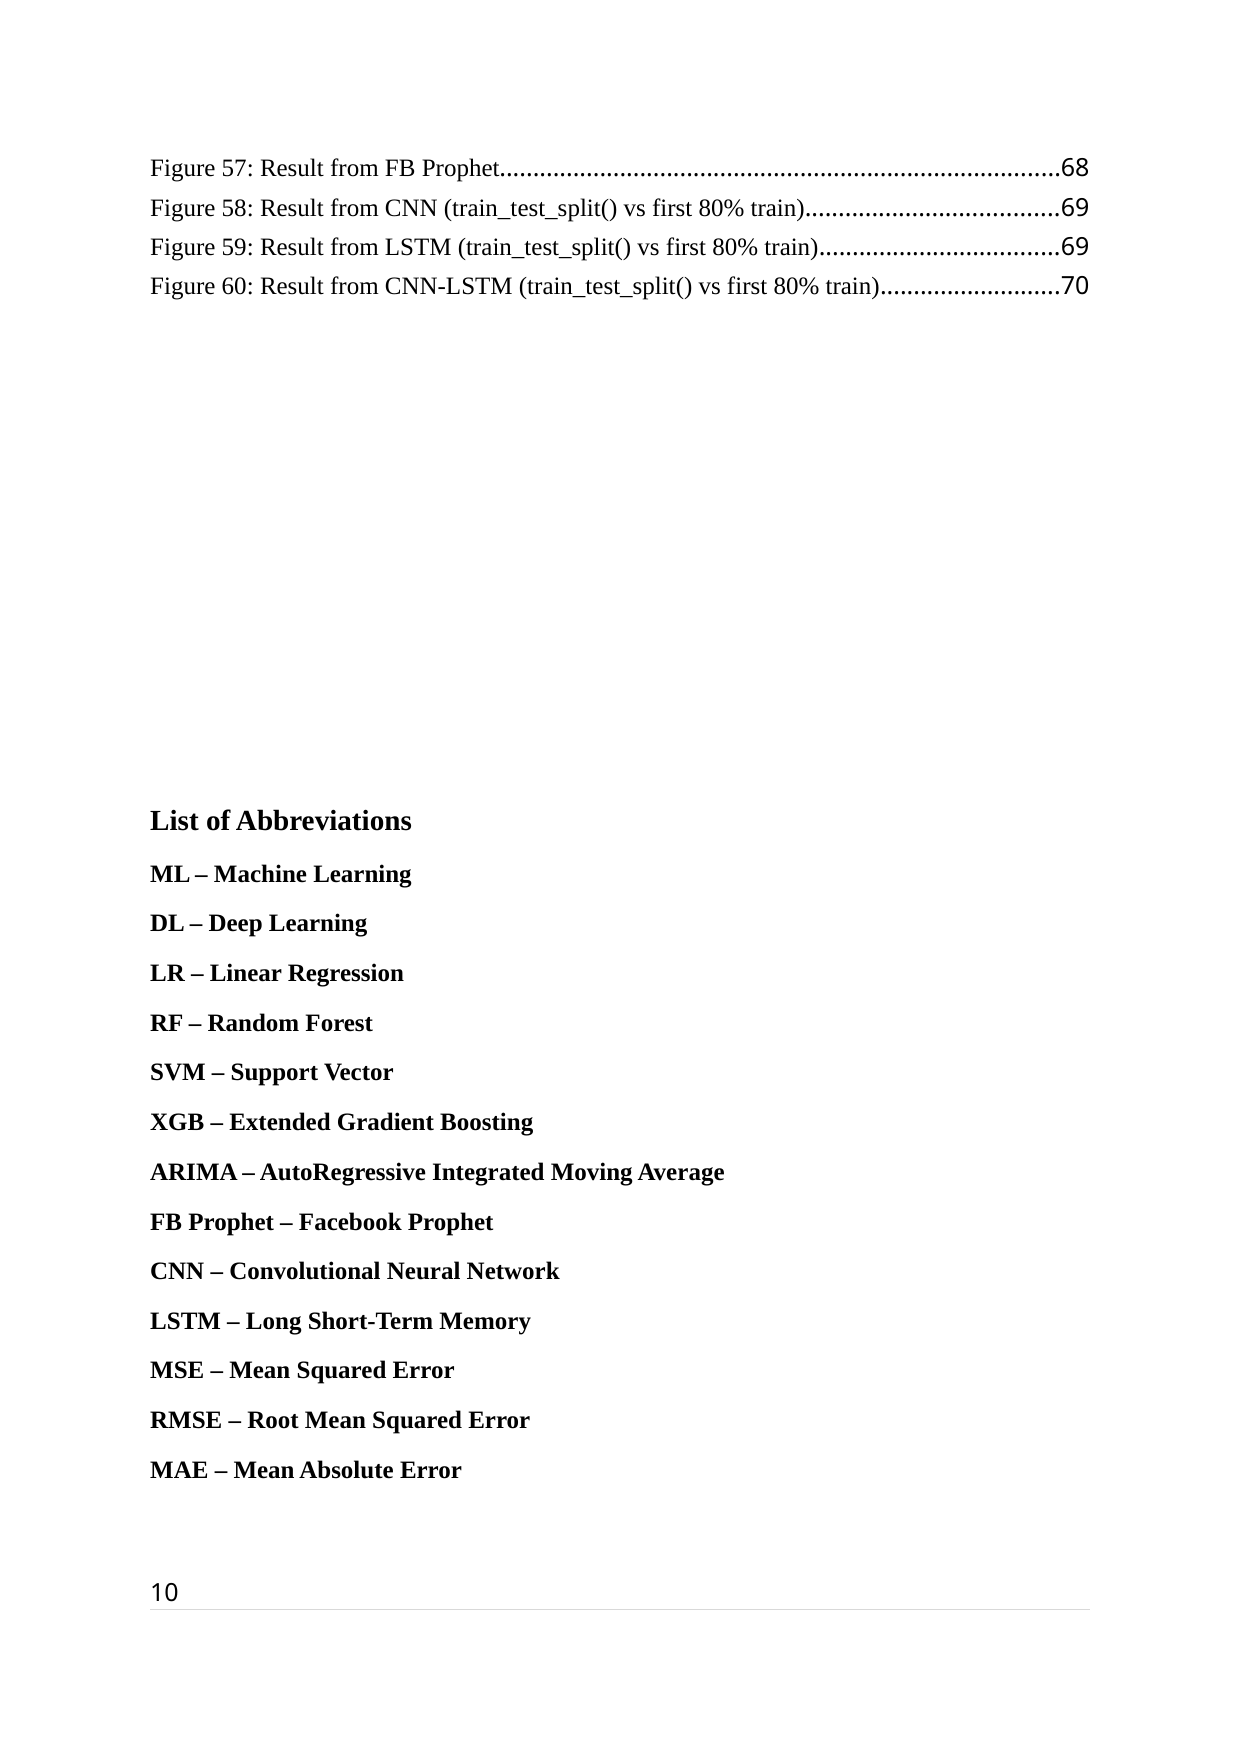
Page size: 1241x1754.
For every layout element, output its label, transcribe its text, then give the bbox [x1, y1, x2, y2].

text Figure 58: Result from CNN (train_test_split() vs first 80% train) 69 [150, 189, 1090, 223]
text ML – Machine Learning [150, 859, 1090, 887]
text Figure 60: Result from CNN-LSTM (train_test_split() vs first 80% train) 70 [150, 267, 1090, 302]
text Figure 57: Result from FB Prophet 68 [150, 150, 1090, 184]
text FB Prophet – Facebook Prophet [150, 1207, 1090, 1235]
text DL – Deep Learning [150, 908, 1090, 937]
text Figure 59: Result from LSTM (train_test_split() vs first 80% train) 69 [150, 228, 1090, 262]
text ARIMA – AutoRegressive Integrated Moving Average [150, 1157, 1090, 1186]
text MAE – Mean Absolute Error [150, 1455, 1090, 1484]
text List of Abbreviations [150, 803, 1090, 837]
text RF – Random Forest [150, 1008, 1090, 1037]
text MSE – Mean Squared Error [150, 1356, 1090, 1384]
text XGB – Extended Gradient Boosting [150, 1107, 1090, 1136]
text CNN – Convolutional Neural Network [150, 1256, 1090, 1285]
text SVM – Support Vector [150, 1057, 1090, 1086]
text LSTM – Long Short-Term Memory [150, 1306, 1090, 1335]
text RMSE – Root Mean Squared Error [150, 1405, 1090, 1434]
text LR – Linear Regression [150, 958, 1090, 987]
